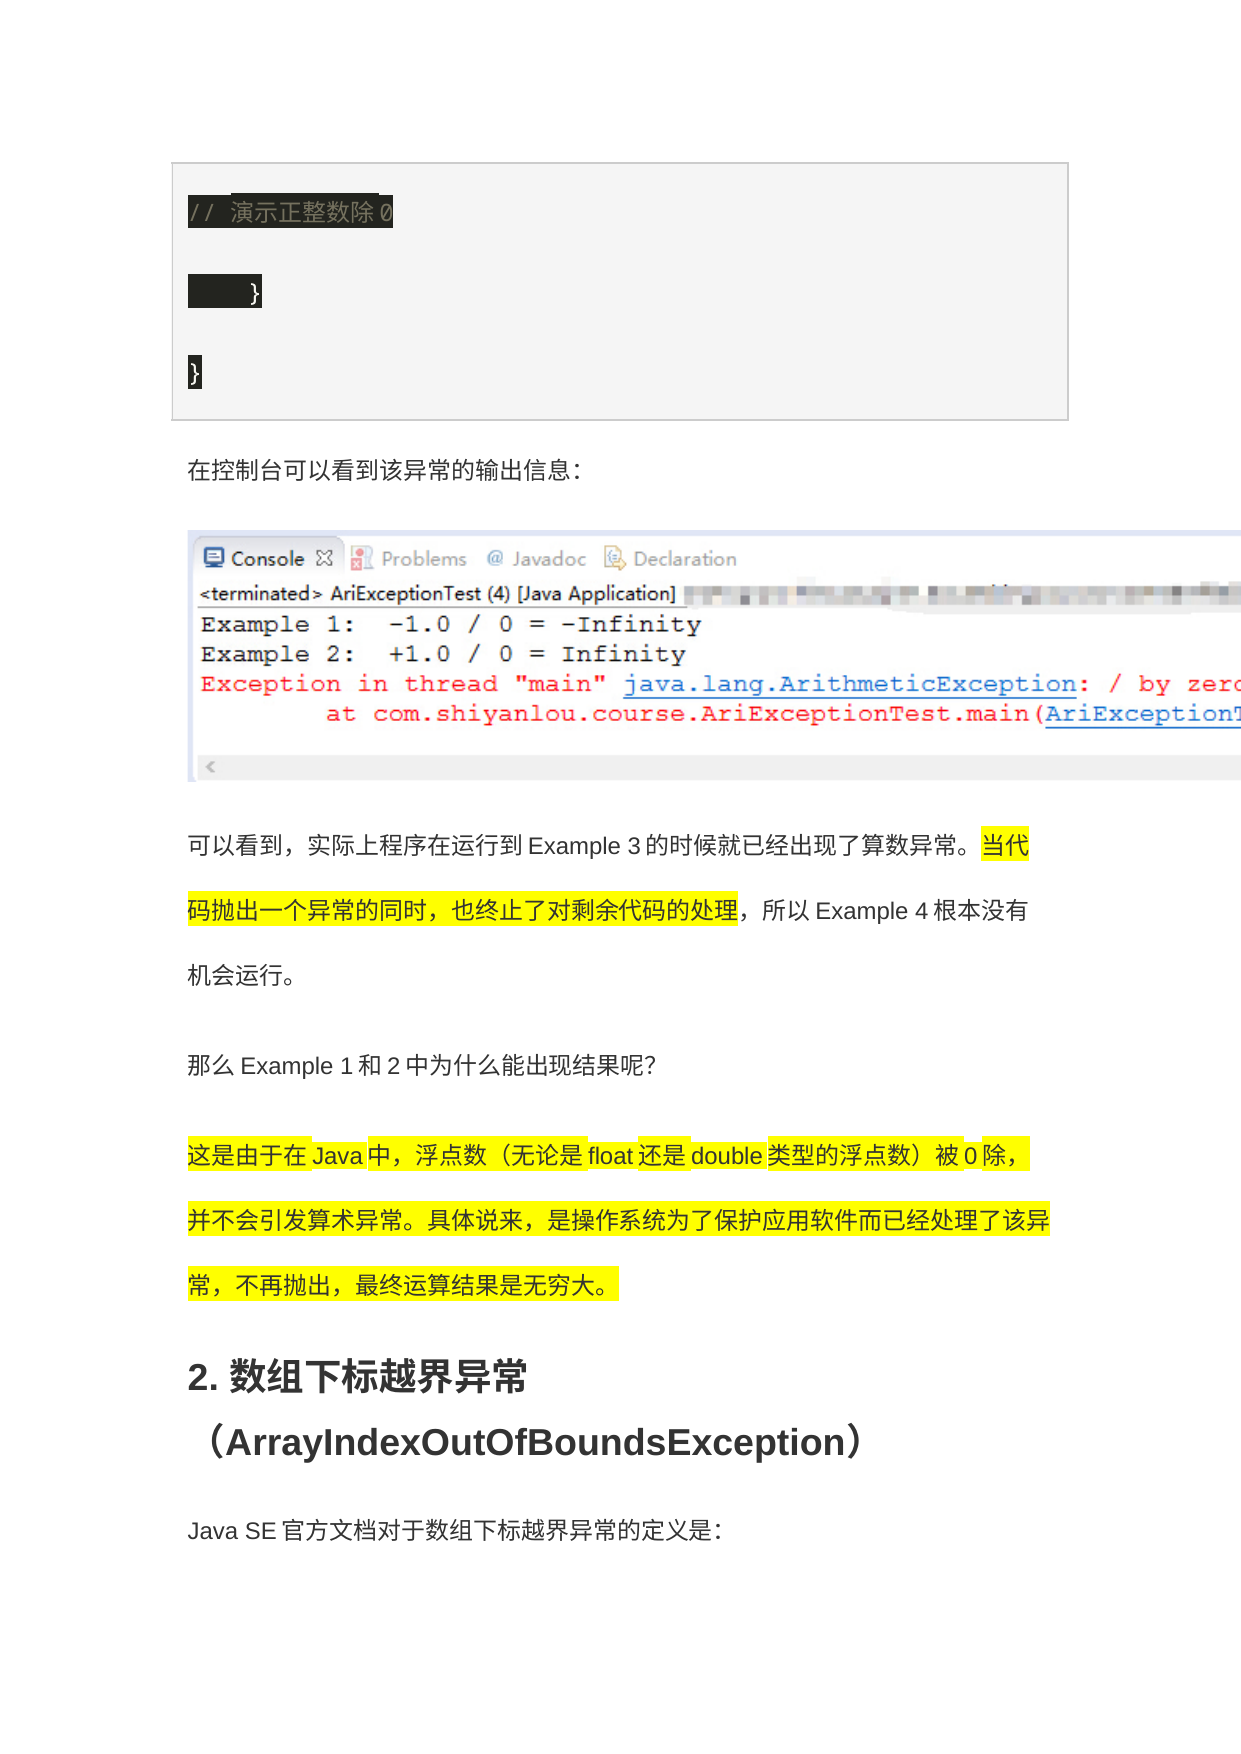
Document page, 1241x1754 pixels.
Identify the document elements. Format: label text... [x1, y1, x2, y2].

text Java SE官方文档对于数组下标越界异常的定义是： [187, 1496, 1053, 1561]
text 可以看到，实际上程序在运行到Example 3的时候就已经出现了算数异常。当代码抛出一个异常的同时，也终止了对剩余代码的处理，所以Example 4根本没有机会运行。 [187, 811, 1053, 1006]
subtitle 2. 数组下标越界异常（ArrayIndexOutOfBoundsException） [187, 1341, 1053, 1471]
text } [173, 243, 1067, 323]
text // 演示正整数除0 [173, 164, 1067, 243]
picture [187, 530, 1241, 782]
text 那么Example 1和2中为什么能出现结果呢？ [187, 1031, 1053, 1096]
text 在控制台可以看到该异常的输出信息： [187, 436, 1053, 501]
text 这是由于在Java中，浮点数（无论是float还是double类型的浮点数）被0除，并不会引发算术异常。具体说来，是操作系统为了保护应用软件而已经处理了该异常，不再抛出，最终运算结果是无穷大。 [187, 1121, 1053, 1316]
text } [173, 323, 1067, 419]
